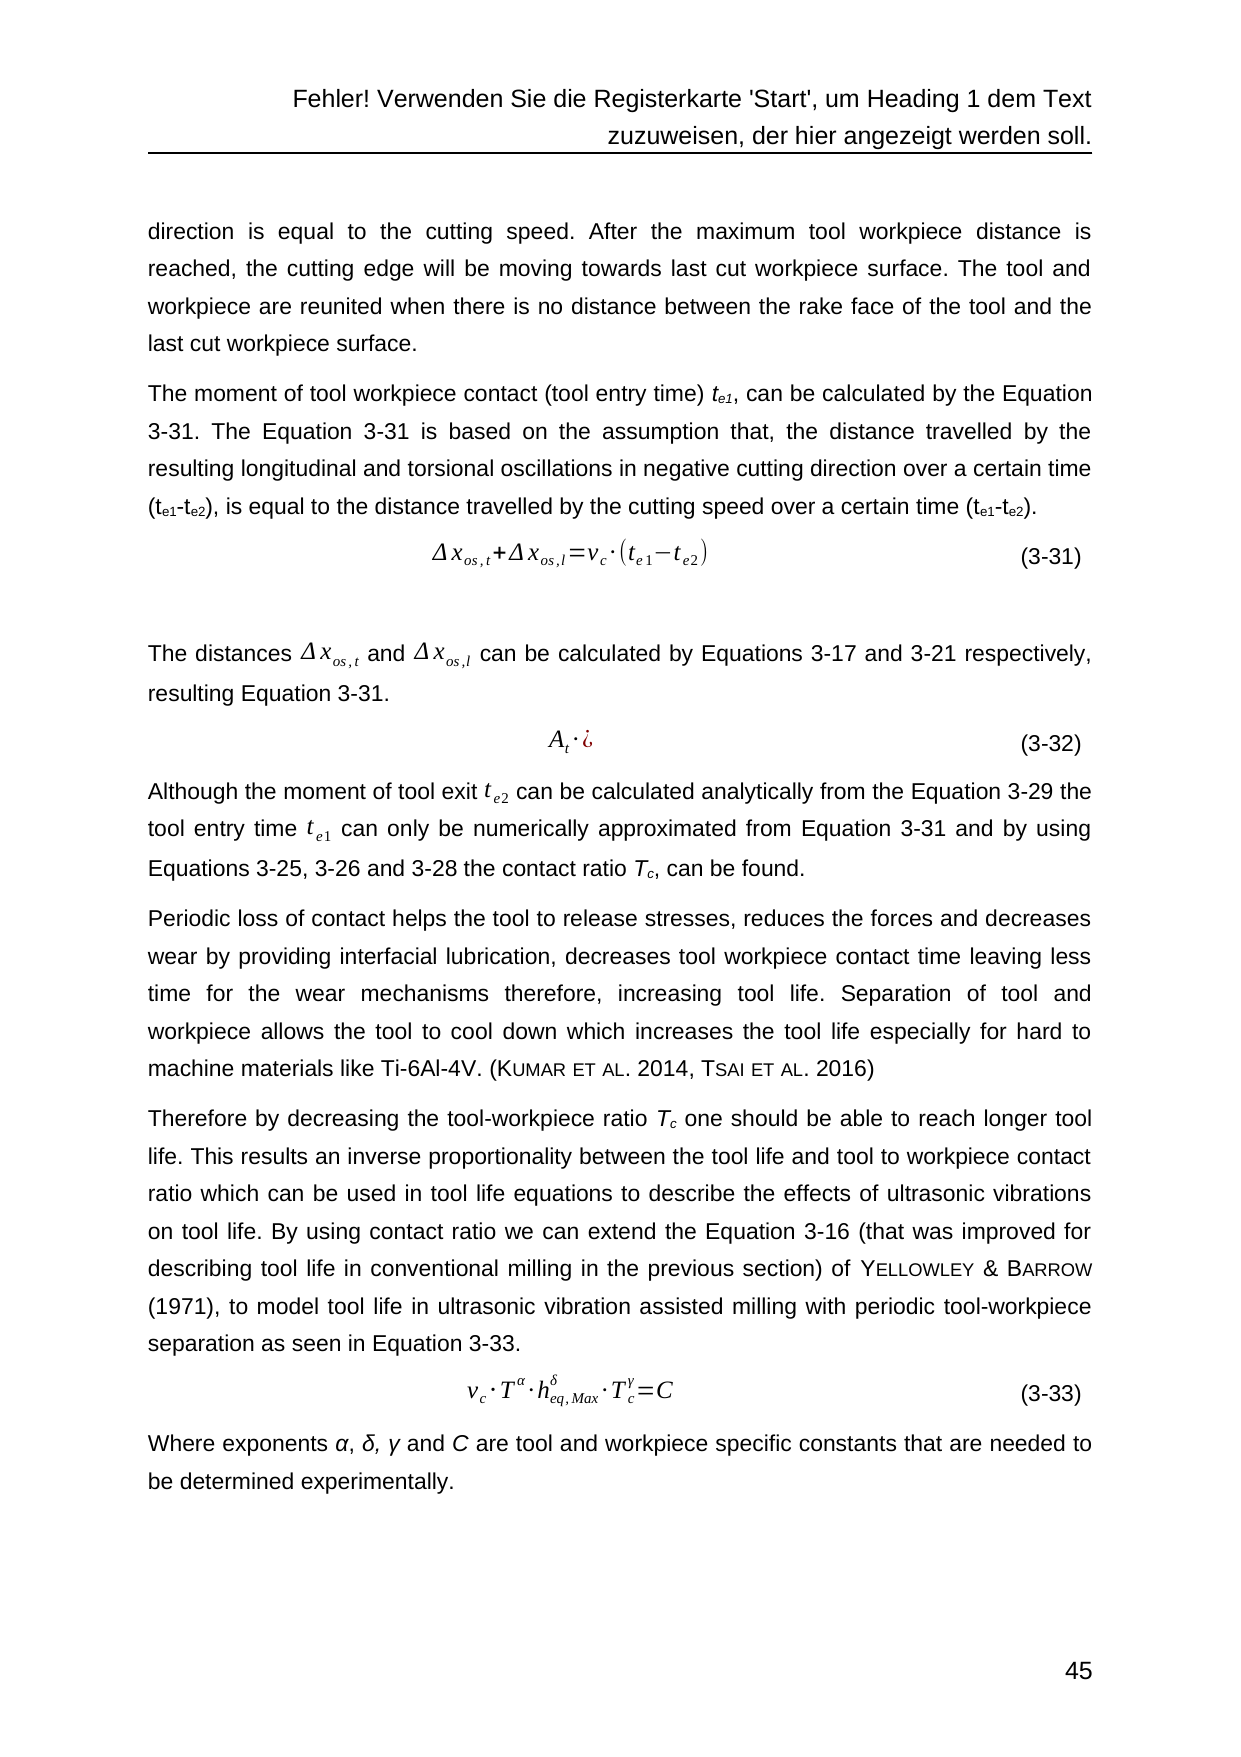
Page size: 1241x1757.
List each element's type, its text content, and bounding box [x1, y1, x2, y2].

table_header (3-33) [992, 1369, 1093, 1419]
text The moment of tool workpiece contact (tool entry time) te1, can be calculated by the Equation 3-31. The Equation 3-31 is based on the assumption that, the distance travelled by the resulting longitudinal and torsional oscillations in negative cutting direction over a certain time (te1-te2), is equal to the distance travelled by the cutting speed over a certain time (te1-te2). [148, 369, 1092, 519]
table_header [148, 719, 992, 769]
text Therefore by decreasing the tool-workpiece ratio Tc one should be able to reach longer tool life. This results an inverse proportionality between the tool life and tool to workpiece contact ratio which can be used in tool life equations to describe the effects of ultrasonic vibrations on tool life. By using contact ratio we can extend the Equation 3-16 (that was improved for describing tool life in conventional milling in the previous section) of Yellowley & Barrow (1971), to model tool life in ultrasonic vibration assisted milling with periodic tool-workpiece separation as seen in Equation 3-33. [148, 1094, 1092, 1357]
text The distances and can be calculated by Equations 3-17 and 3-21 respectively, resulting Equation 3-31. [148, 632, 1092, 707]
text Where exponents α, δ, γ and C are tool and workpiece specific constants that are needed to be determined experimentally. [148, 1419, 1092, 1494]
table_header (3-32) [992, 719, 1093, 769]
text Although the moment of tool exit can be calculated analytically from the Equation 3-29 the tool entry time can only be numerically approximated from Equation 3-31 and by using Equations 3-25, 3-26 and 3-28 the contact ratio Tc, can be found. [148, 769, 1092, 882]
table_header [148, 532, 992, 582]
table_header (3-31) [992, 532, 1093, 582]
table_header [148, 1369, 992, 1419]
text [148, 207, 1092, 357]
text Periodic loss of contact helps the tool to release stresses, reduces the forces and decreases wear by providing interfacial lubrication, decreases tool workpiece contact time leaving less time for the wear mechanisms therefore, increasing tool life. Separation of tool and workpiece allows the tool to cool down which increases the tool life especially for hard to machine materials like Ti-6Al-4V. (Kumar et al. 2014, Tsai et al. 2016) [148, 894, 1092, 1082]
